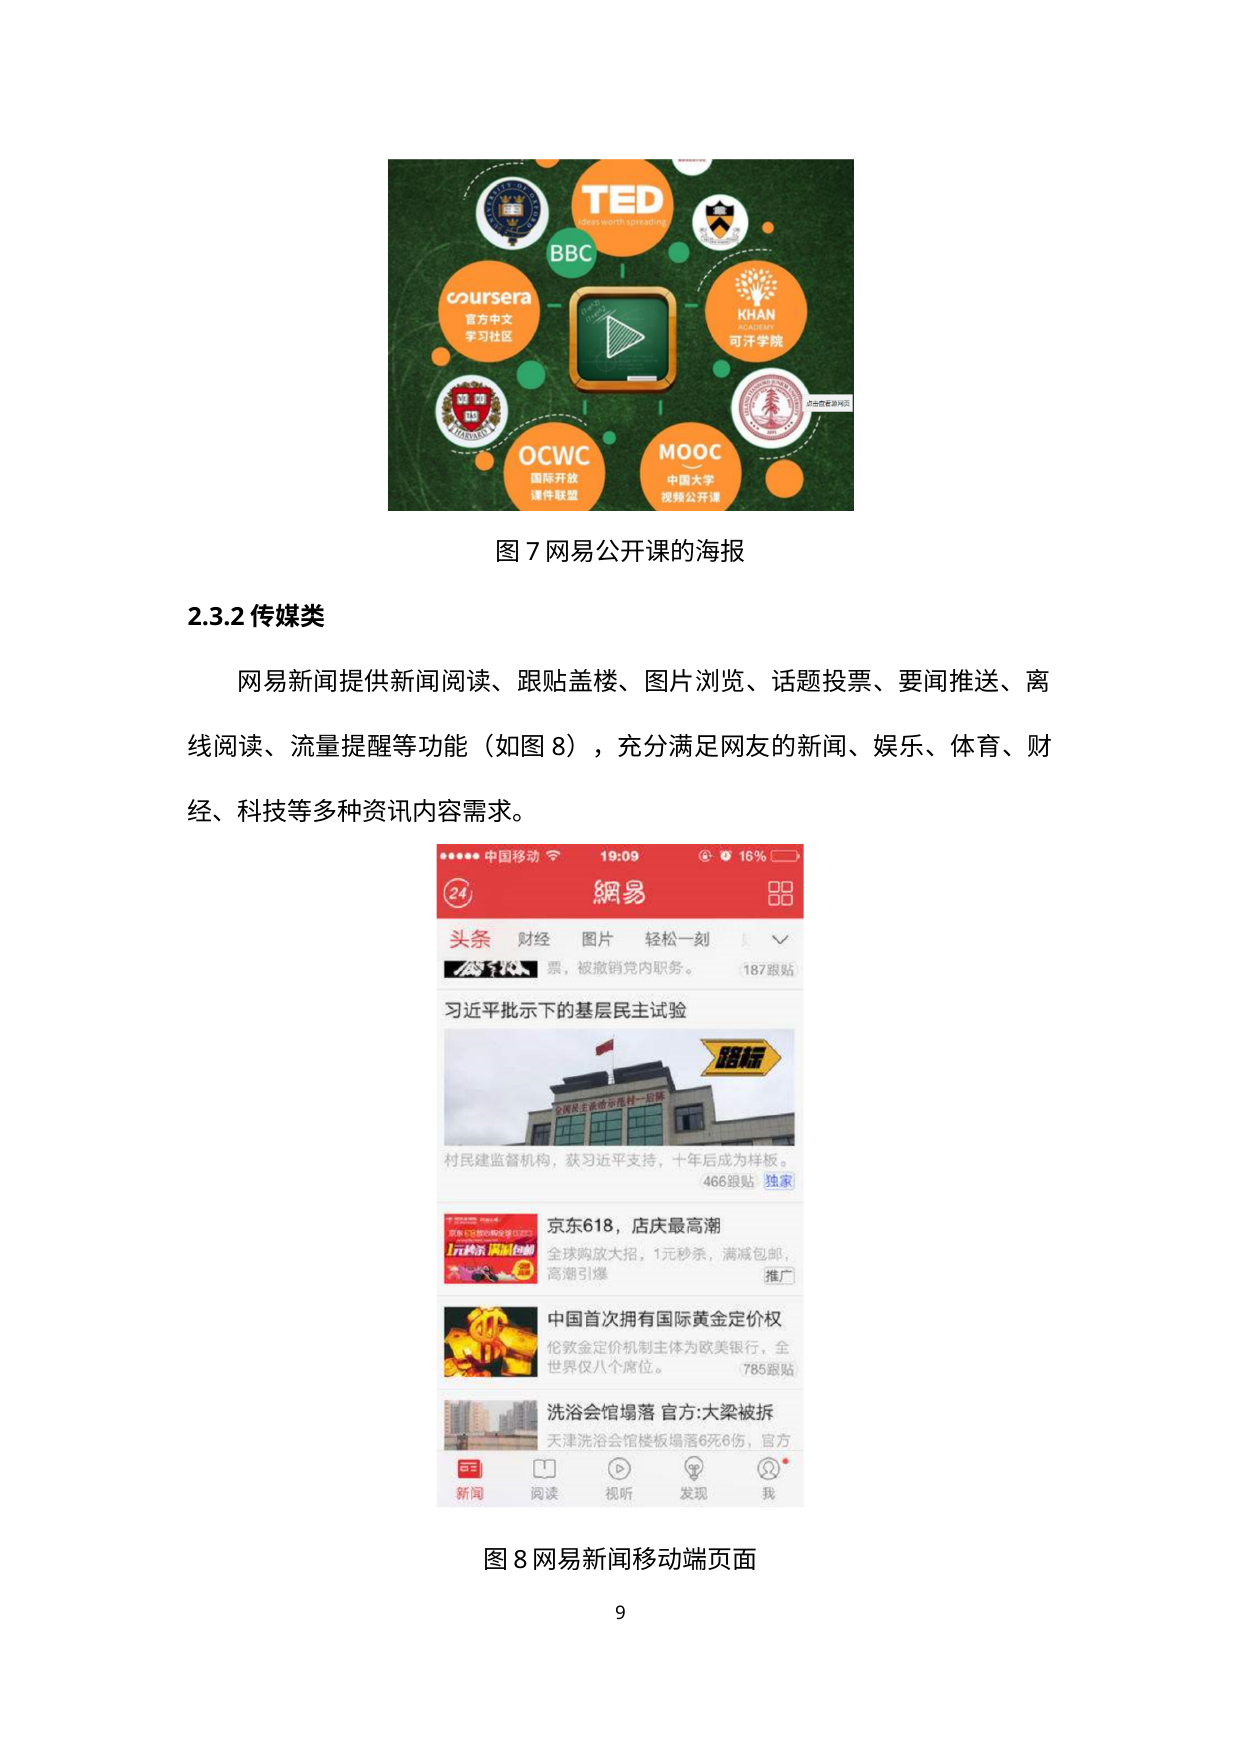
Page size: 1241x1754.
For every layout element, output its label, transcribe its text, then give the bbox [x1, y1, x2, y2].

text 网易新闻提供新闻阅读、跟贴盖楼、图片浏览、话题投票、要闻推送、离线阅读、流量提醒等功能（如图8），充分满足网友的新闻、娱乐、体育、财经、科技等多种资讯内容需求。 [187, 647, 1053, 842]
text 图8网易新闻移动端页面 [187, 1525, 1053, 1590]
picture [386, 159, 854, 511]
subtitle 2.3.2传媒类 [187, 582, 1053, 647]
picture [436, 842, 804, 1509]
text 图7网易公开课的海报 [187, 517, 1053, 582]
